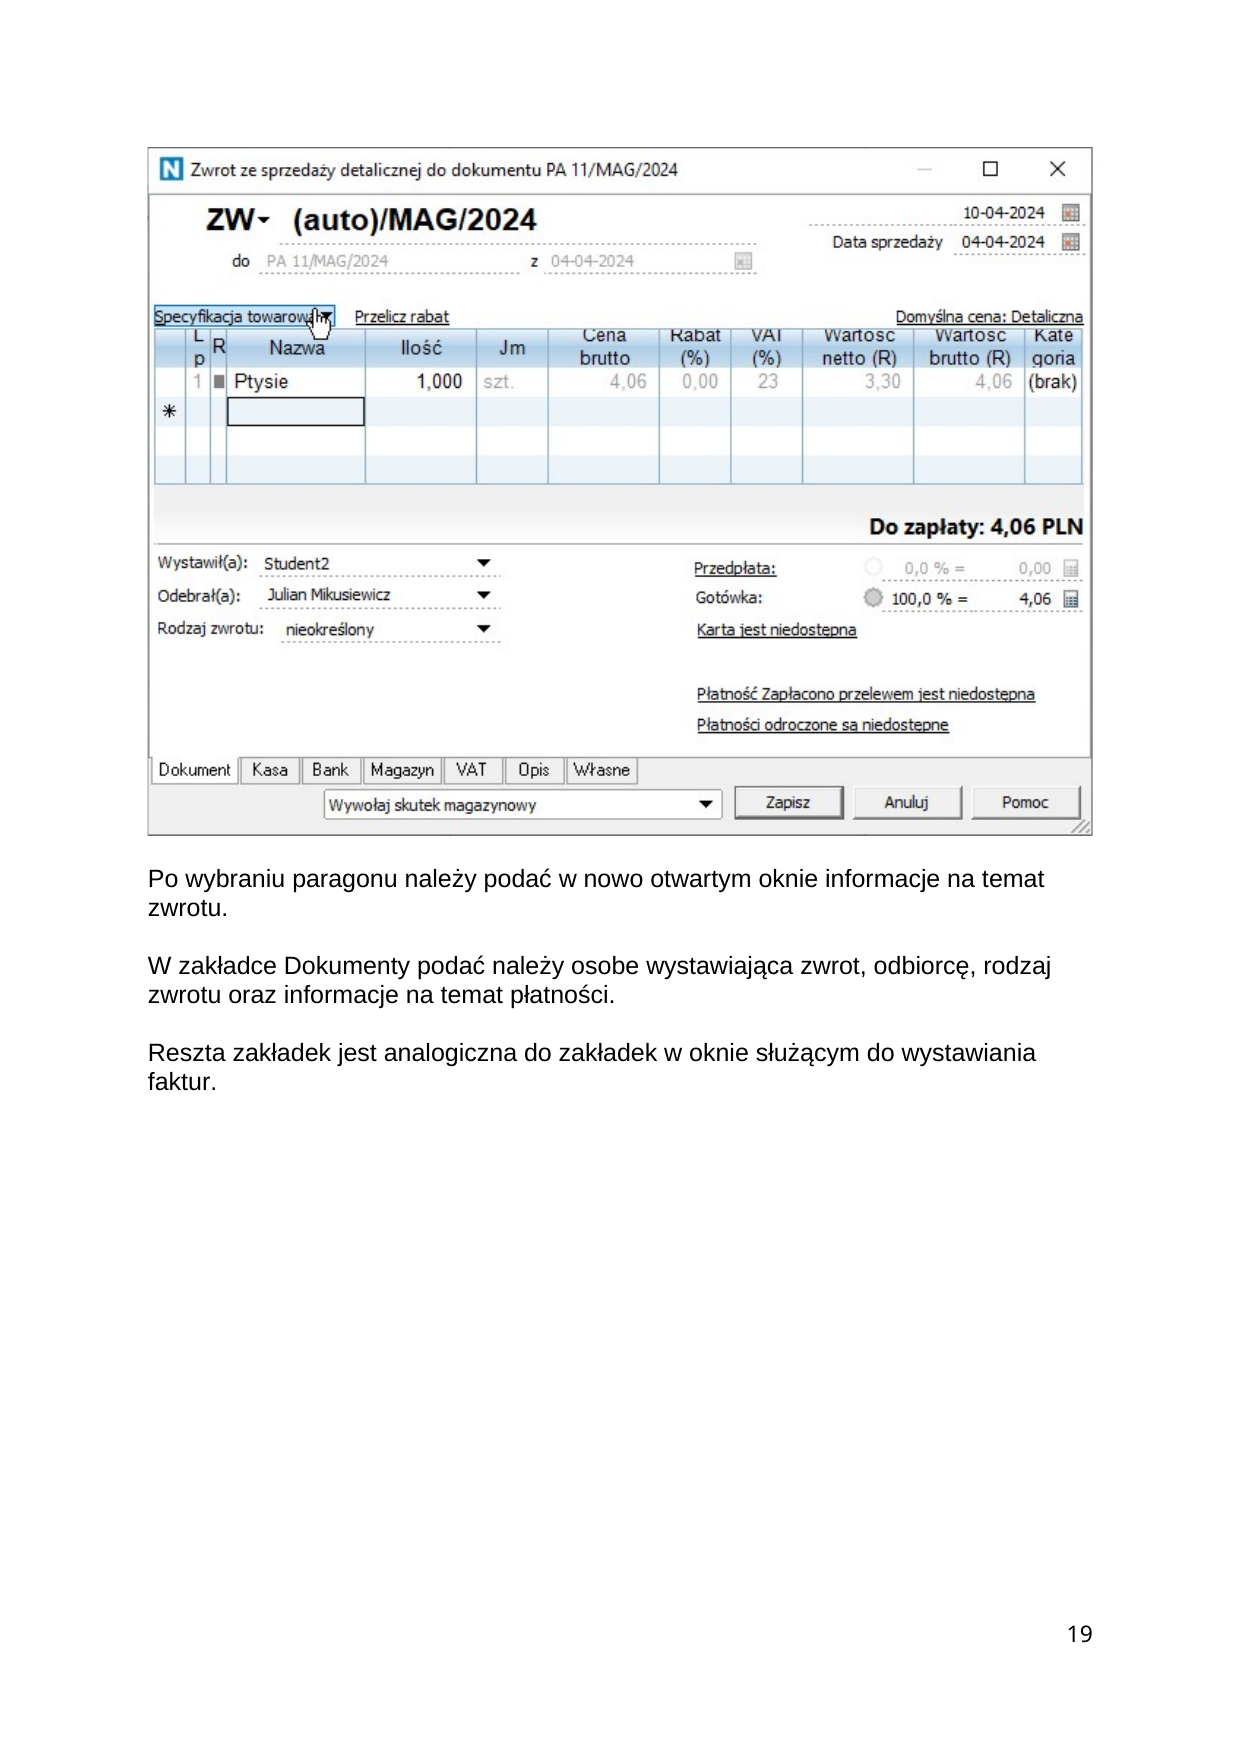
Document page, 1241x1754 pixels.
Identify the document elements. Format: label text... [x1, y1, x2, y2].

text Reszta zakładek jest analogiczna do zakładek w oknie służącym do wystawiania faktur. [148, 1038, 1093, 1095]
text W zakładce Dokumenty podać należy osobe wystawiająca zwrot, odbiorcę, rodzaj zwrotu oraz informacje na temat płatności. [148, 951, 1093, 1009]
picture [147, 147, 1093, 836]
text Po wybraniu paragonu należy podać w nowo otwartym oknie informacje na temat zwrotu. [148, 864, 1093, 922]
